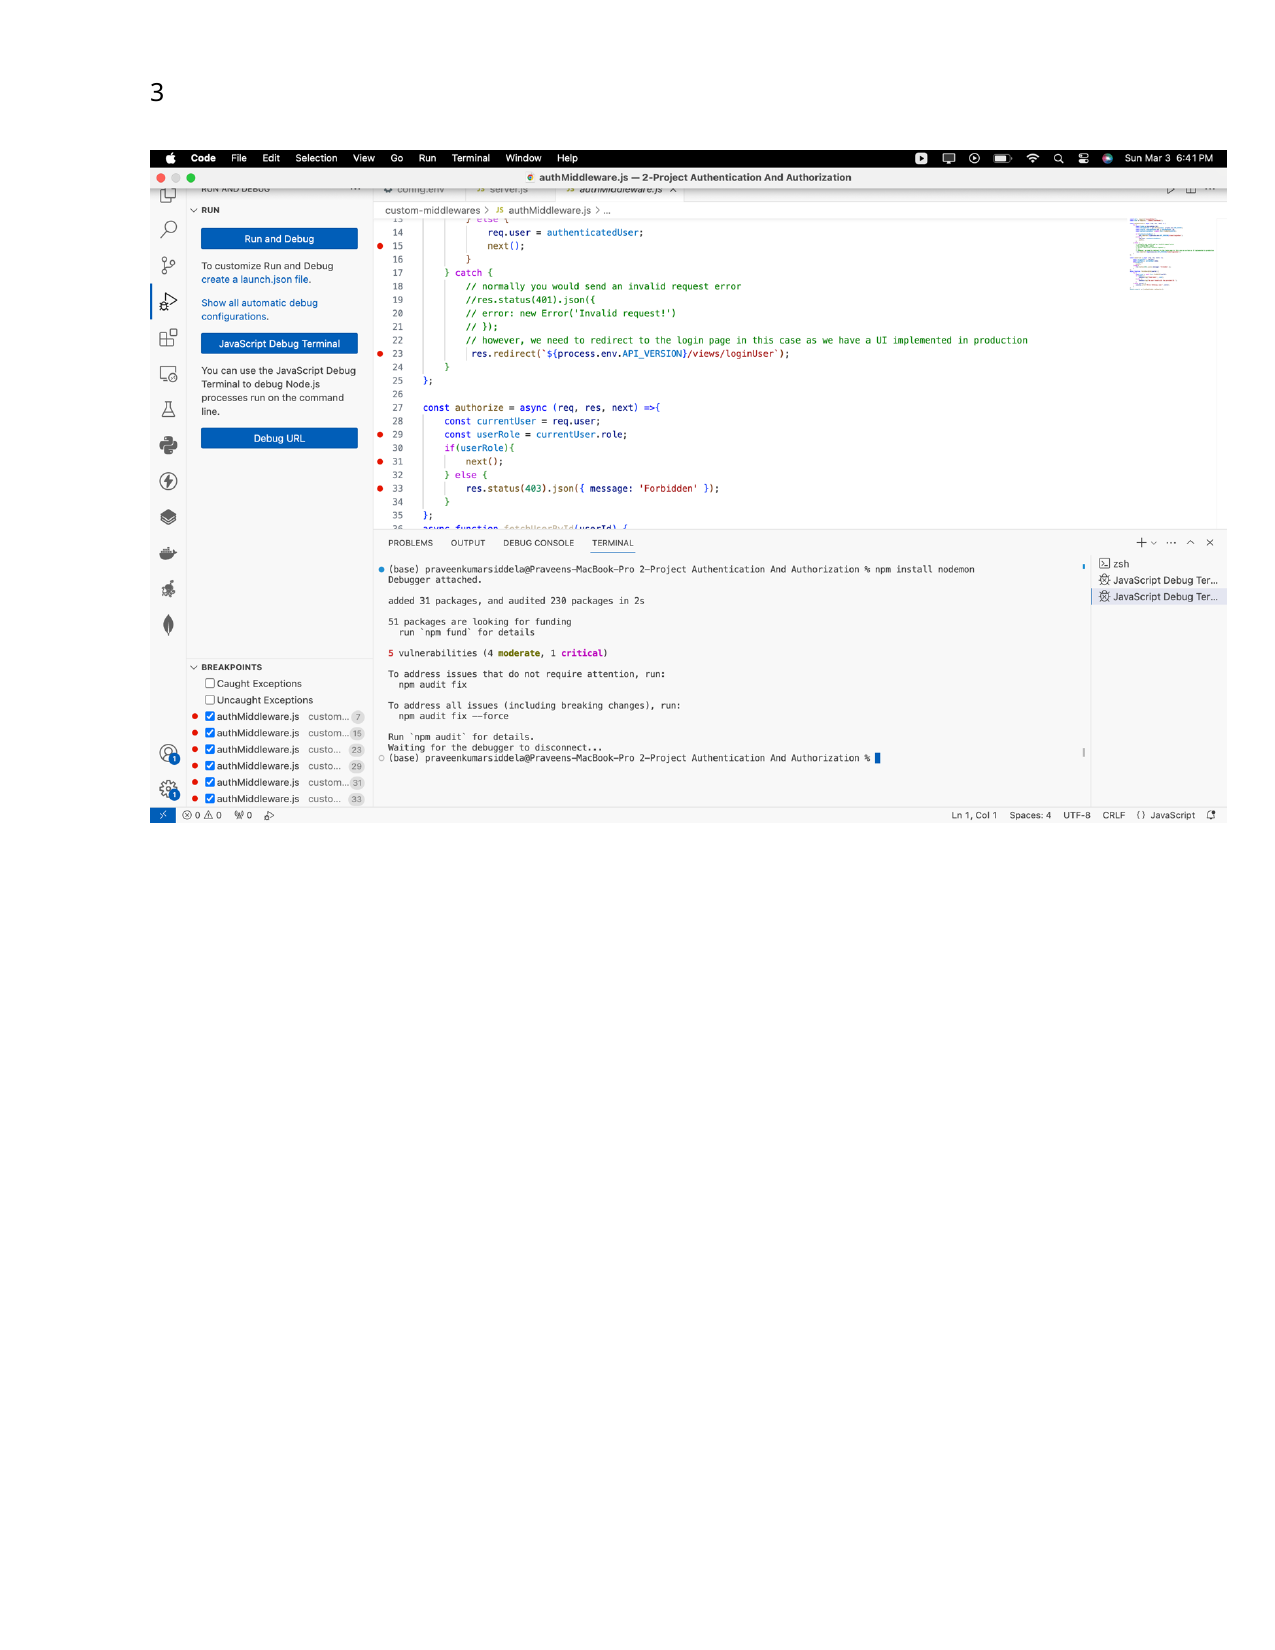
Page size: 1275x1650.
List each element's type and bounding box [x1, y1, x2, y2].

picture [150, 150, 1227, 823]
